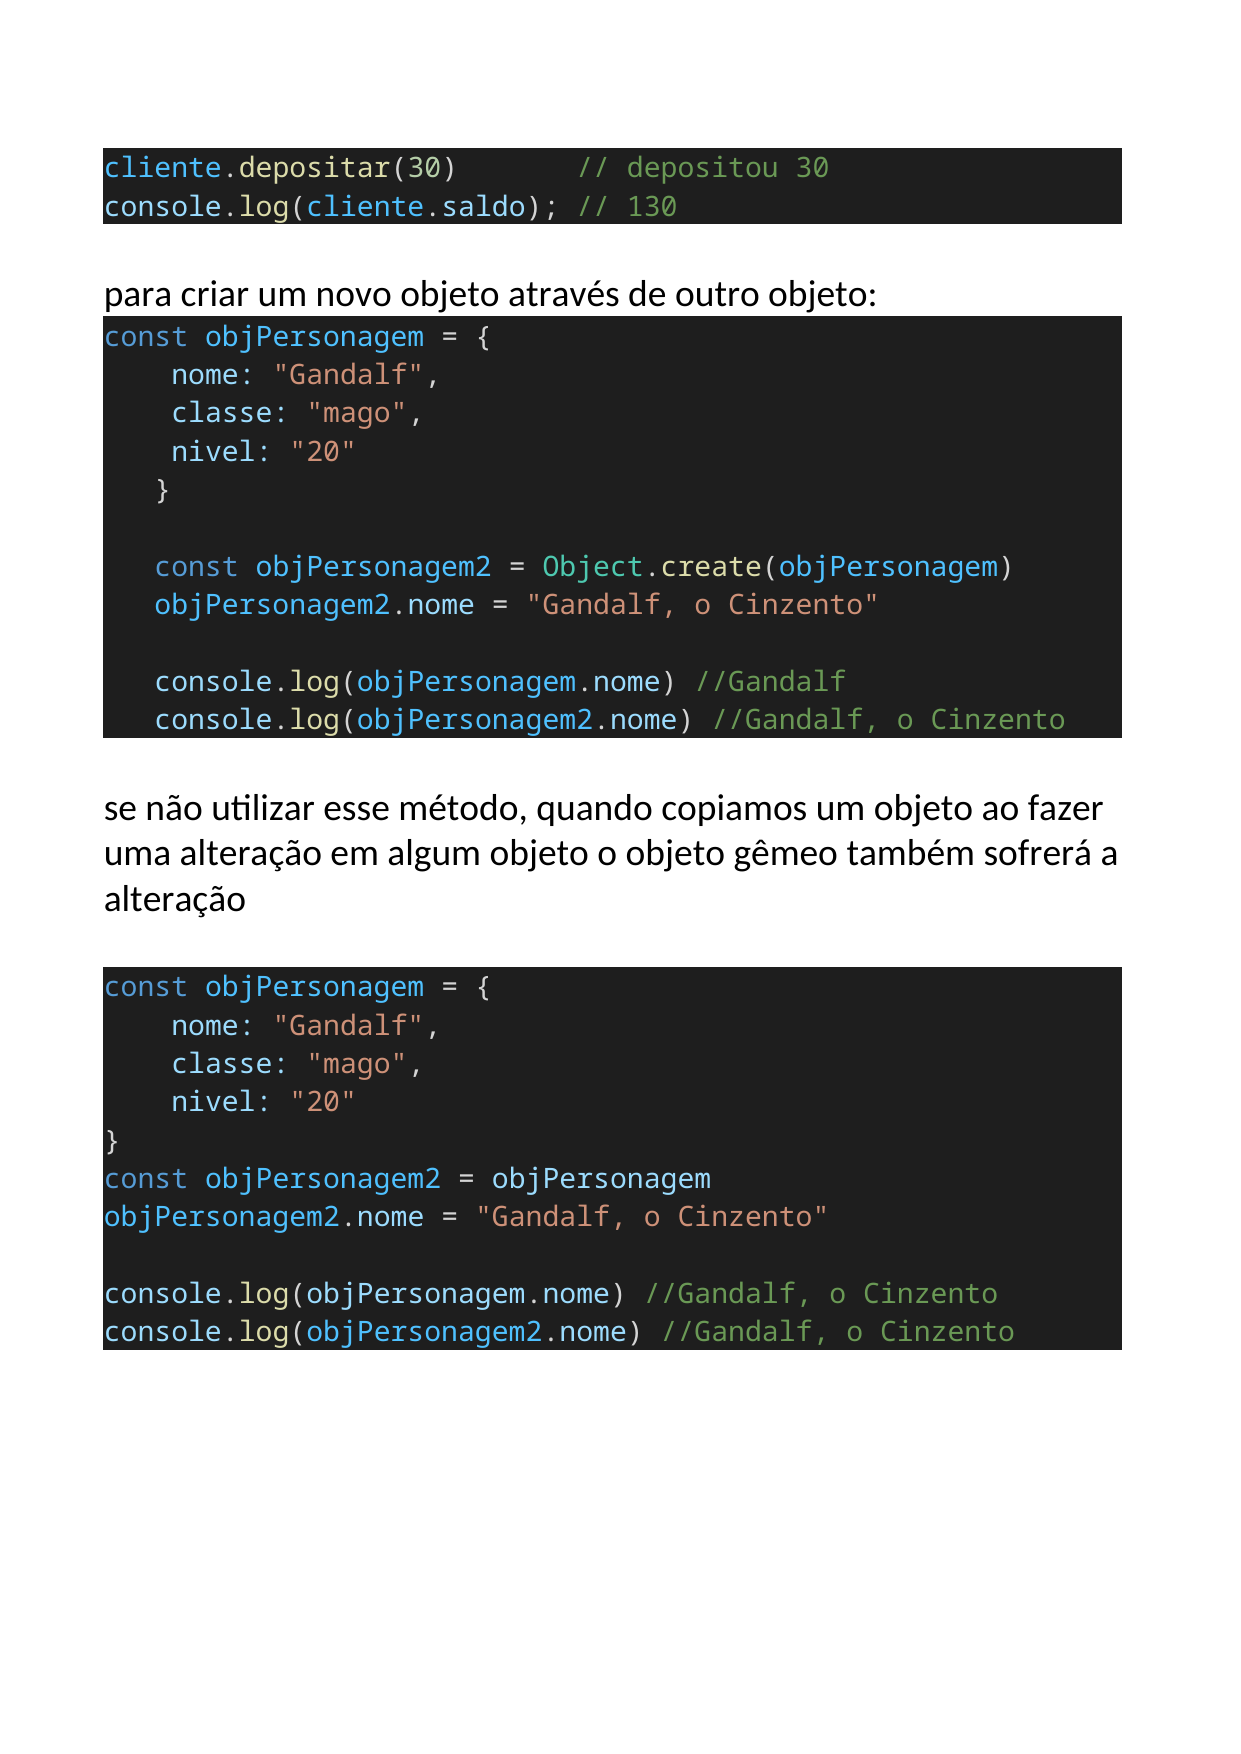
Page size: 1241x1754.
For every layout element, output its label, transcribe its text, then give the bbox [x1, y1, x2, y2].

text para criar um novo objeto através de outro objeto: [103, 270, 1122, 316]
text nivel: "20" [103, 1082, 1122, 1120]
text const objPersonagem2 = objPersonagem [103, 1158, 1122, 1197]
text } [103, 469, 1122, 508]
text se não utilizar esse método, quando copiamos um objeto ao fazer uma alteração em algum objeto o objeto gêmeo também sofrerá a alteração [103, 783, 1122, 921]
text console.log(objPersonagem.nome) //Gandalf [103, 661, 1122, 699]
text console.log(objPersonagem.nome) //Gandalf, o Cinzento [103, 1273, 1122, 1312]
text classe: "mago", [103, 393, 1122, 431]
text nome: "Gandalf", [103, 1005, 1122, 1043]
text classe: "mago", [103, 1043, 1122, 1082]
text objPersonagem2.nome = "Gandalf, o Cinzento" [103, 584, 1122, 623]
text const objPersonagem = { [103, 967, 1122, 1005]
text } [103, 1120, 1122, 1158]
text cliente.depositar(30) // depositou 30 [103, 148, 1122, 186]
text console.log(objPersonagem2.nome) //Gandalf, o Cinzento [103, 699, 1122, 738]
text const objPersonagem = { [103, 316, 1122, 354]
text const objPersonagem2 = Object.create(objPersonagem) [103, 546, 1122, 584]
text console.log(cliente.saldo); // 130 [103, 186, 1122, 224]
text nome: "Gandalf", [103, 354, 1122, 393]
text objPersonagem2.nome = "Gandalf, o Cinzento" [103, 1197, 1122, 1235]
text console.log(objPersonagem2.nome) //Gandalf, o Cinzento [103, 1312, 1122, 1350]
text nivel: "20" [103, 431, 1122, 469]
